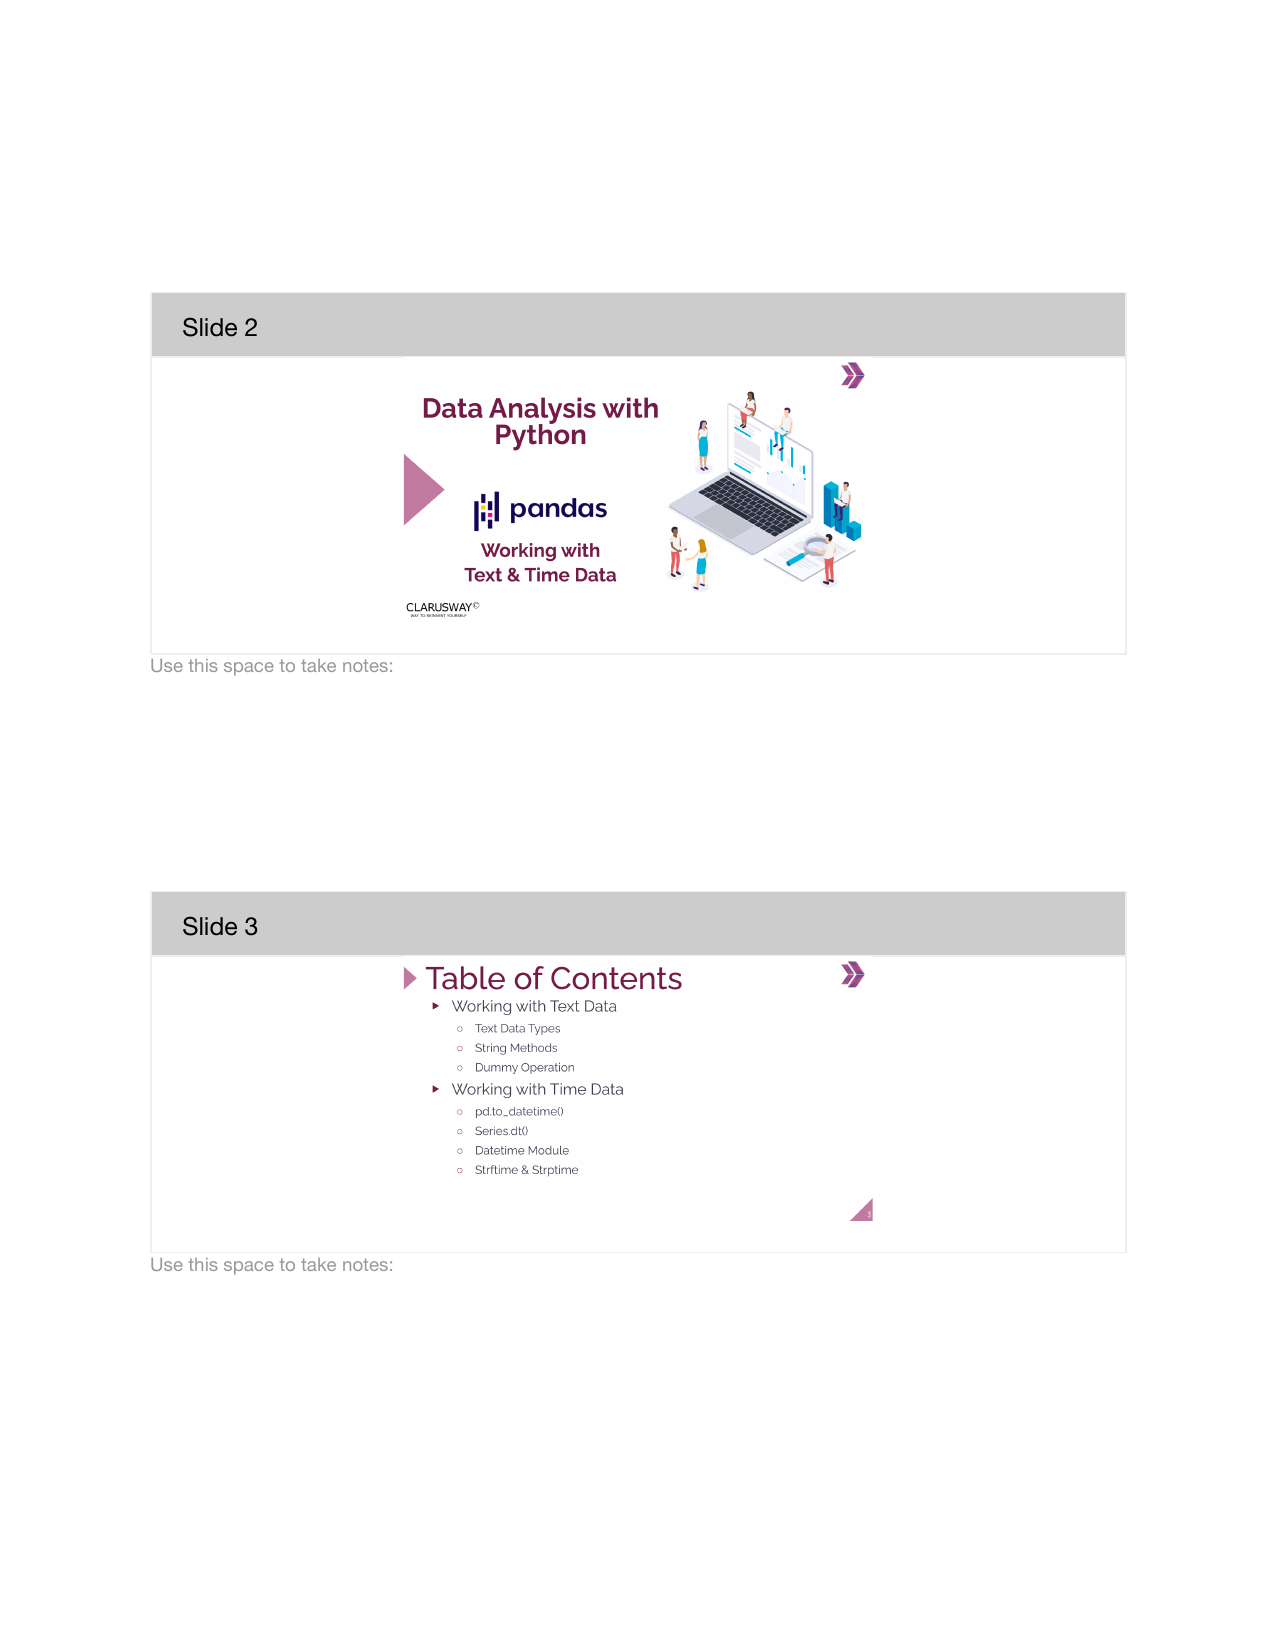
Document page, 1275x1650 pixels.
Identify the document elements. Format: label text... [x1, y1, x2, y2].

picture [403, 956, 873, 1221]
text Use this space to take notes: [150, 1253, 1125, 1277]
table_header Slide 3 [152, 892, 1125, 955]
table_header Slide 2 [152, 293, 1125, 356]
text Use this space to take notes: [150, 655, 1125, 678]
table_cell [152, 957, 1125, 1252]
picture [403, 357, 873, 622]
table_cell [152, 358, 1125, 653]
